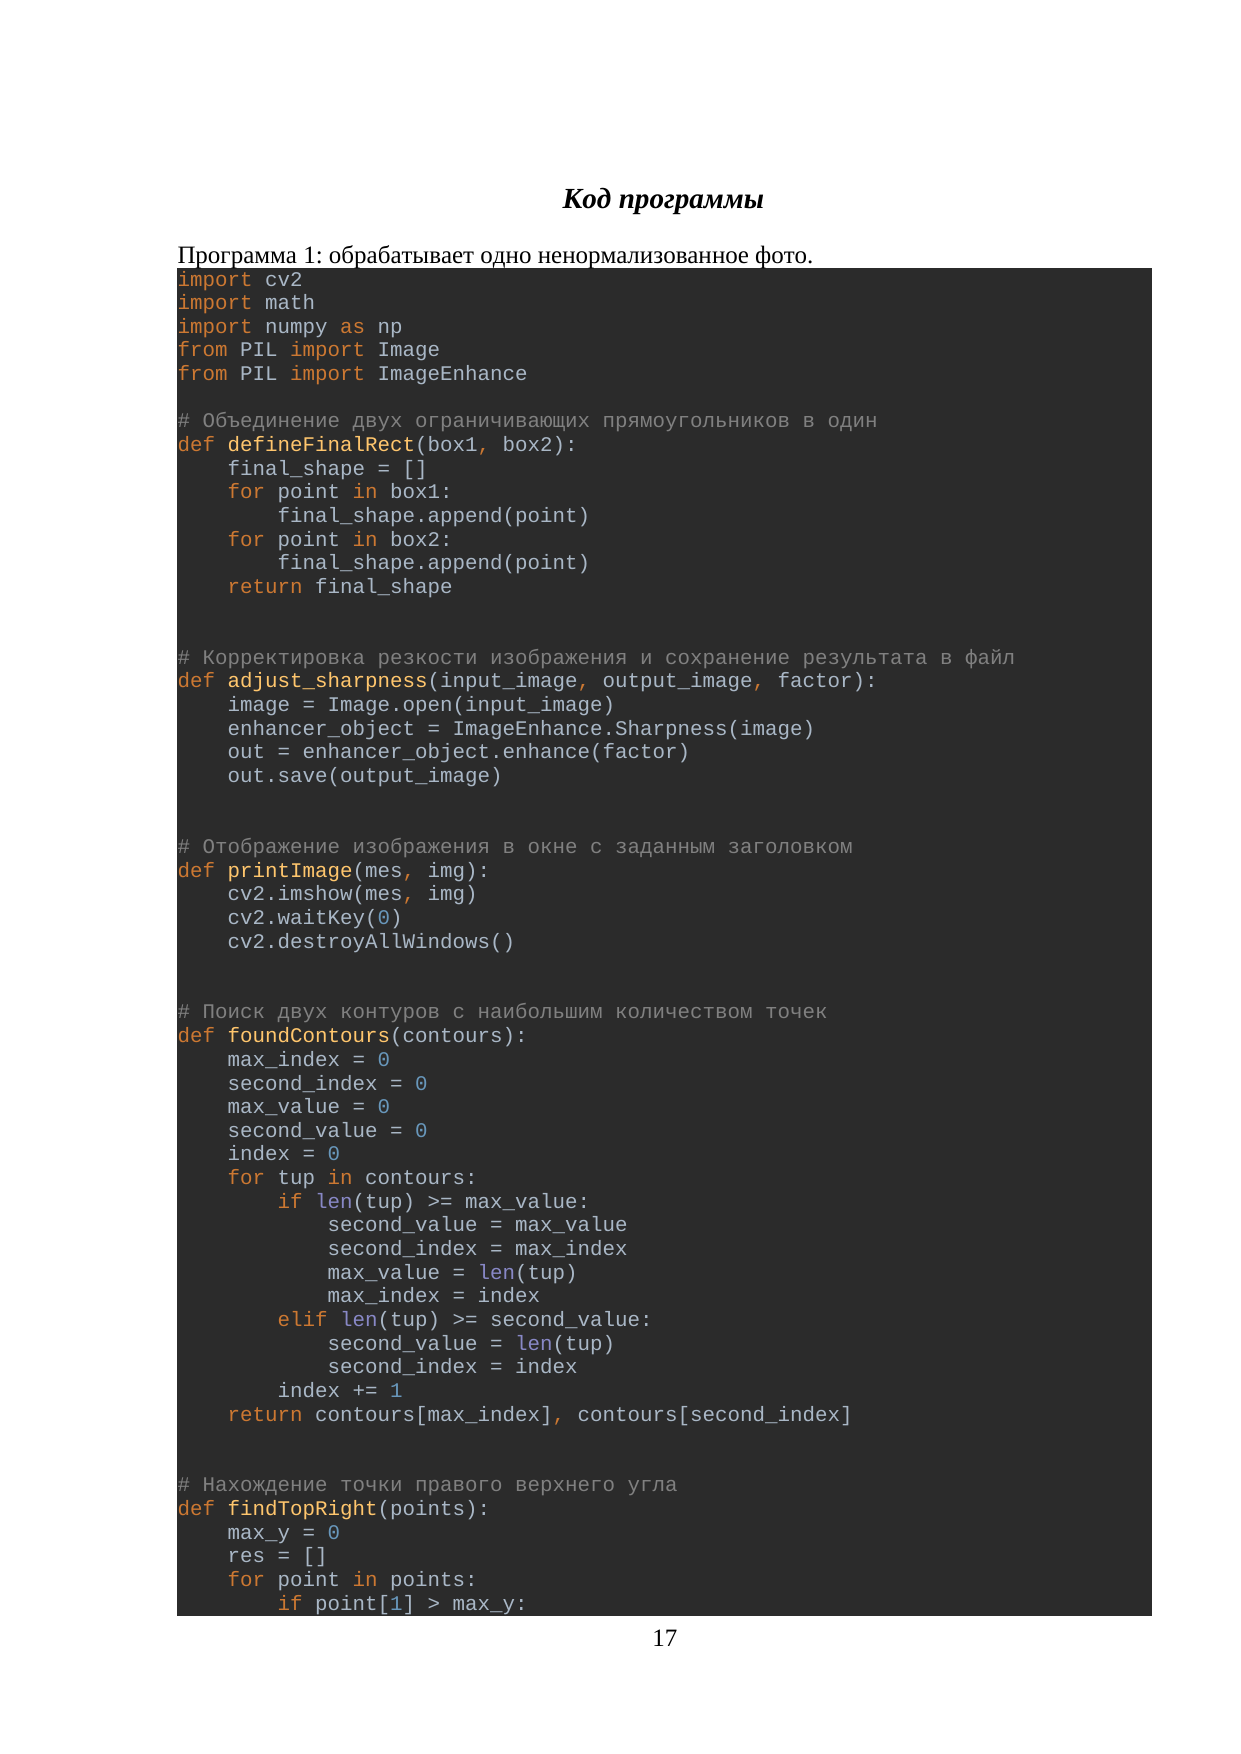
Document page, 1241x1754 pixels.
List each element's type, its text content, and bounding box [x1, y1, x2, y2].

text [177, 268, 1152, 1616]
text Программа 1: обрабатывает одно ненормализованное фото. [177, 240, 1152, 268]
subtitle Код программы [177, 181, 1152, 215]
